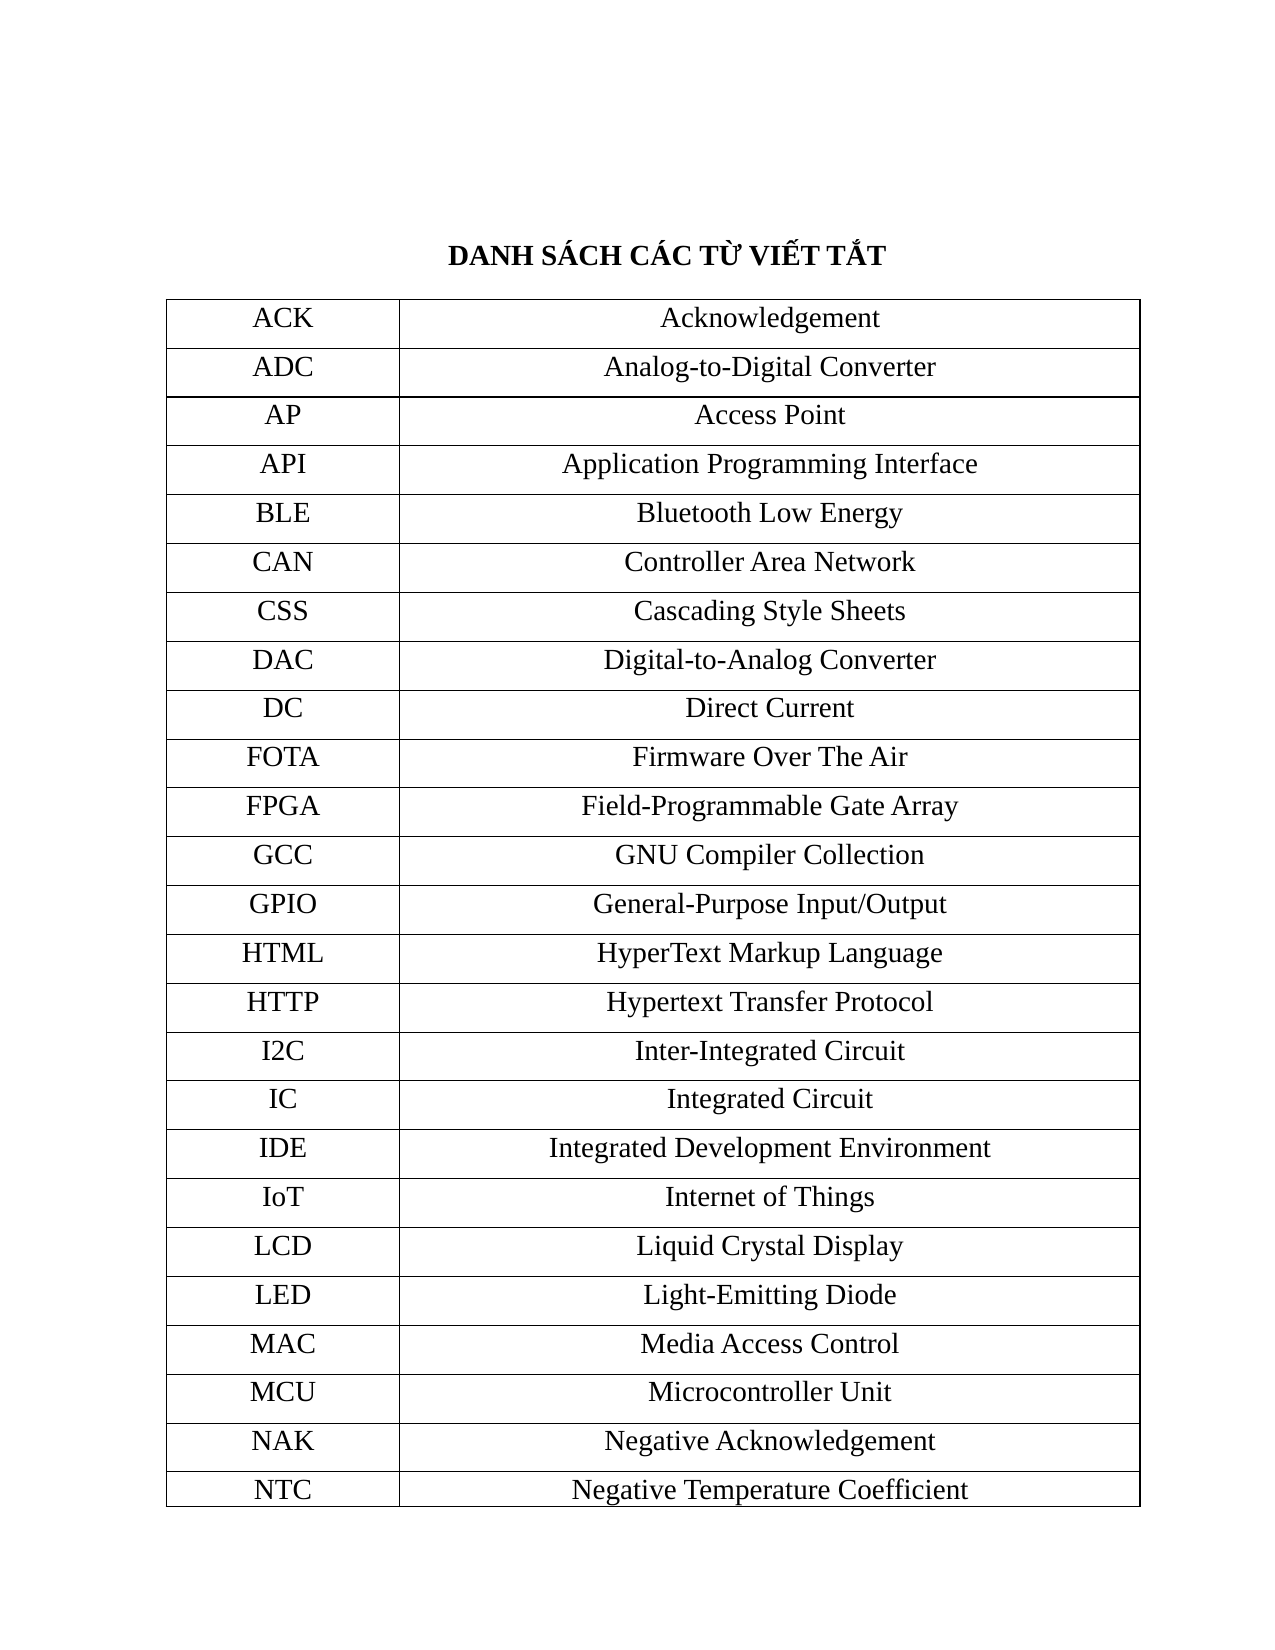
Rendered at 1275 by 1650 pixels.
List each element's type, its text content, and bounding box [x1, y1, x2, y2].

table_cell Application Programming Interface [400, 446, 1139, 494]
table_header ACK [167, 300, 399, 348]
table_cell Analog-to-Digital Converter [400, 349, 1139, 396]
table_cell IDE [167, 1130, 399, 1178]
table_cell Firmware Over The Air [400, 740, 1139, 787]
table_cell FOTA [167, 740, 399, 787]
table_cell GNU Compiler Collection [400, 837, 1139, 885]
table_header Acknowledgement [400, 300, 1139, 348]
table_cell Integrated Development Environment [400, 1130, 1139, 1178]
table_cell FPGA [167, 788, 399, 836]
table_cell DC [167, 691, 399, 738]
table_cell HTTP [167, 984, 399, 1032]
table_cell LED [167, 1277, 399, 1325]
table_cell BLE [167, 495, 399, 543]
table_cell MAC [167, 1326, 399, 1373]
table_cell ADC [167, 349, 399, 396]
table_cell API [167, 446, 399, 494]
table_cell LCD [167, 1228, 399, 1276]
table_cell HyperText Markup Language [400, 935, 1139, 983]
table_cell GCC [167, 837, 399, 885]
table_cell Digital-to-Analog Converter [400, 642, 1139, 689]
table_cell Bluetooth Low Energy [400, 495, 1139, 543]
table_cell GPIO [167, 886, 399, 934]
table_cell CSS [167, 593, 399, 641]
table_cell Direct Current [400, 691, 1139, 738]
table_cell Inter-Integrated Circuit [400, 1033, 1139, 1080]
table_cell Microcontroller Unit [400, 1375, 1139, 1422]
table_cell Negative Acknowledgement [400, 1424, 1139, 1471]
text DANH SÁCH CÁC TỪ VIẾT TẮT [177, 238, 1157, 272]
table_cell Internet of Things [400, 1179, 1139, 1227]
table_cell CAN [167, 544, 399, 592]
table_cell HTML [167, 935, 399, 983]
table_cell I2C [167, 1033, 399, 1080]
table_cell Light-Emitting Diode [400, 1277, 1139, 1325]
table_cell DAC [167, 642, 399, 689]
table_cell AP [167, 398, 399, 445]
table_cell Access Point [400, 398, 1139, 445]
table_cell Liquid Crystal Display [400, 1228, 1139, 1276]
table_cell Hypertext Transfer Protocol [400, 984, 1139, 1032]
table_cell Integrated Circuit [400, 1081, 1139, 1129]
table_cell Cascading Style Sheets [400, 593, 1139, 641]
table_cell NAK [167, 1424, 399, 1471]
table_cell Controller Area Network [400, 544, 1139, 592]
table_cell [400, 1472, 1139, 1506]
table_cell MCU [167, 1375, 399, 1422]
table_cell Media Access Control [400, 1326, 1139, 1373]
table_cell NTC [167, 1472, 399, 1506]
table_cell General-Purpose Input/Output [400, 886, 1139, 934]
table_cell Field-Programmable Gate Array [400, 788, 1139, 836]
table_cell IC [167, 1081, 399, 1129]
table_cell IoT [167, 1179, 399, 1227]
